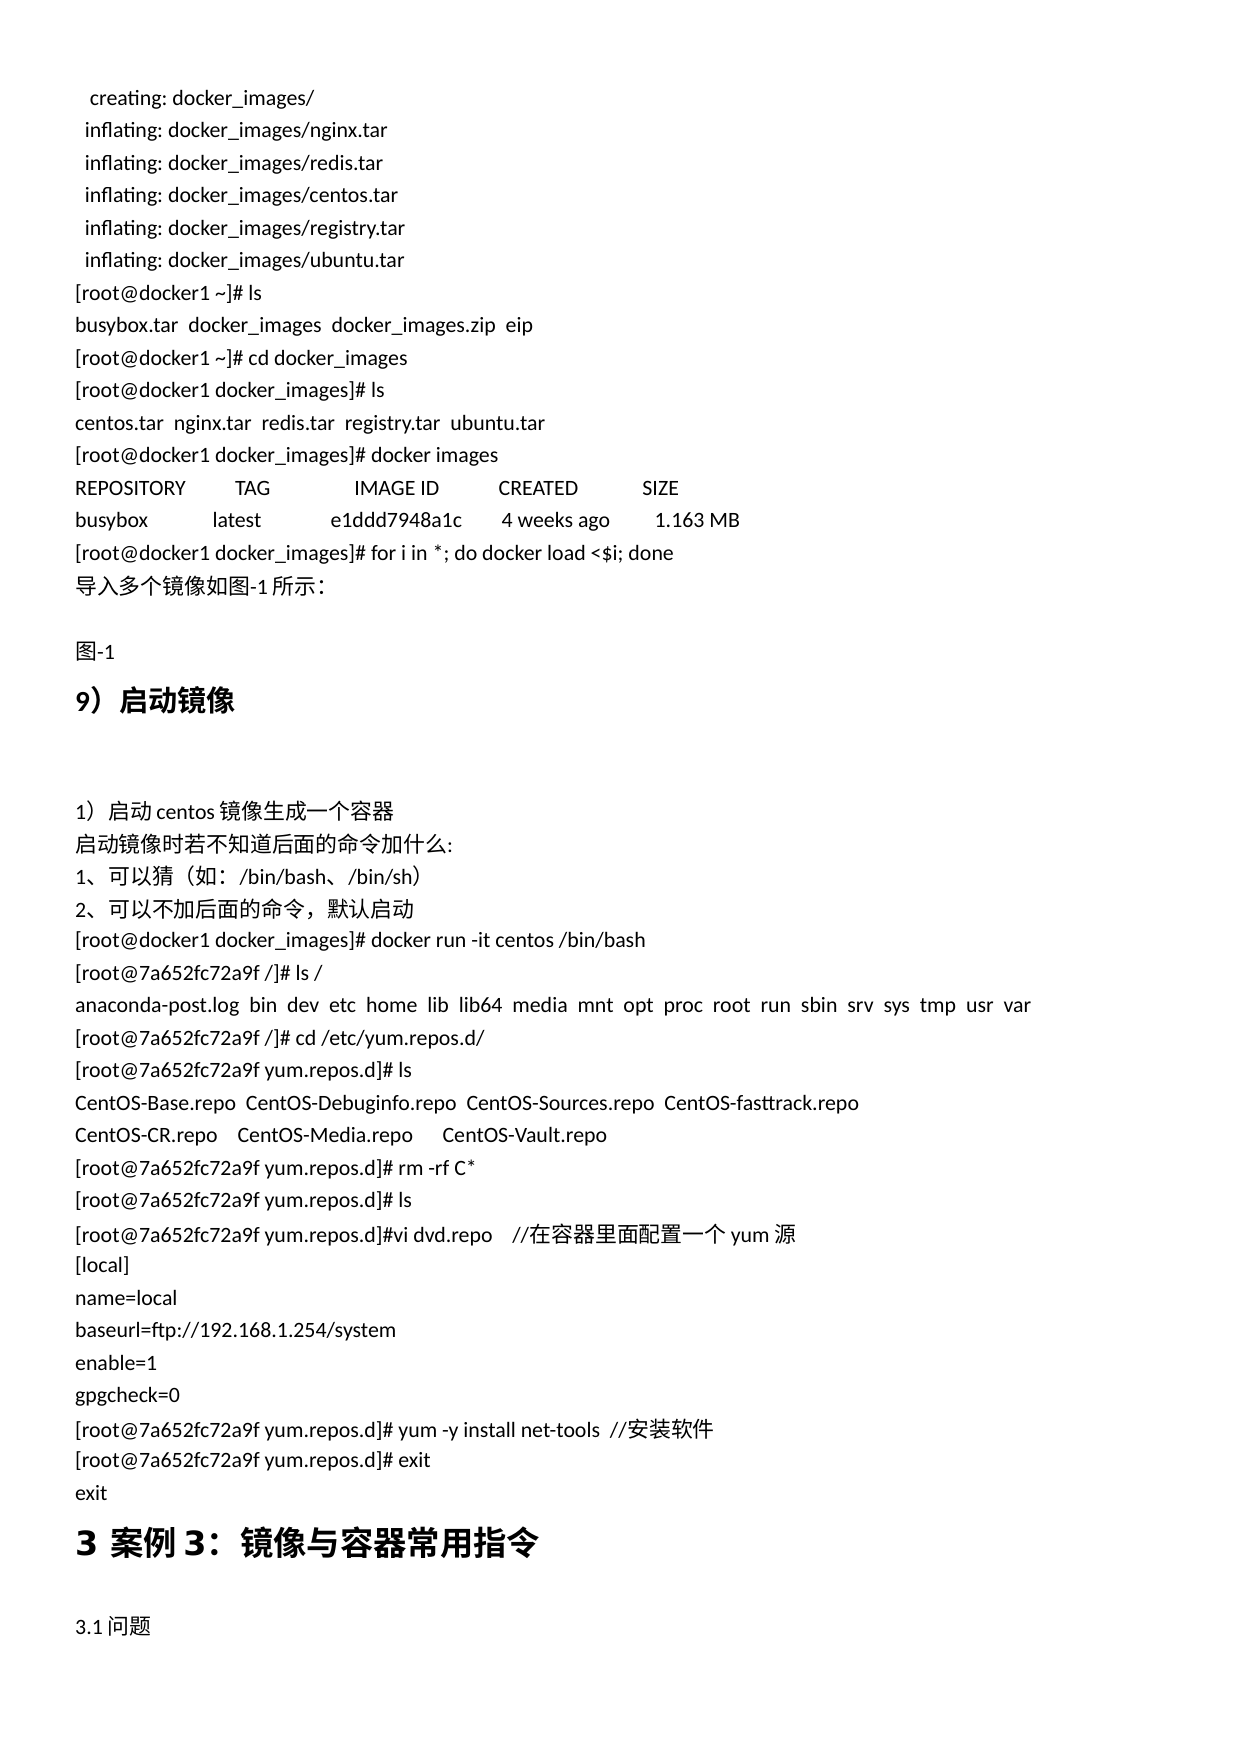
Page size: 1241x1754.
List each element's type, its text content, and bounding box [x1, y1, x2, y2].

text inflating: docker_images/centos.tar [75, 178, 1165, 211]
text 1）启动centos镜像生成一个容器 [75, 794, 1165, 826]
text enable=1 [75, 1346, 1165, 1379]
text [root@docker1 docker_images]# docker images [75, 438, 1165, 471]
text name=local [75, 1281, 1165, 1314]
text [root@docker1 ~]# cd docker_images [75, 341, 1165, 373]
text baseurl=ftp://192.168.1.254/system [75, 1314, 1165, 1346]
text [root@docker1 docker_images]# docker run -it centos /bin/bash [75, 924, 1165, 956]
text 2、可以不加后面的命令，默认启动 [75, 891, 1165, 924]
text [root@7a652fc72a9f /]# ls / [75, 956, 1165, 989]
text [root@docker1 ~]# ls [75, 276, 1165, 308]
text [root@docker1 docker_images]# ls [75, 373, 1165, 406]
text [root@7a652fc72a9f yum.repos.d]#vi dvd.repo //在容器里面配置一个yum源 [75, 1216, 1165, 1249]
text 3.1 问题 [75, 1608, 1165, 1641]
text centos.tar nginx.tar redis.tar registry.tar ubuntu.tar [75, 406, 1165, 438]
text inflating: docker_images/registry.tar [75, 211, 1165, 243]
text [root@7a652fc72a9f yum.repos.d]# yum -y install net-tools //安装软件 [75, 1411, 1165, 1444]
text busybox.tar docker_images docker_images.zip eip [75, 308, 1165, 341]
text busybox latest e1ddd7948a1c 4 weeks ago 1.163 MB [75, 503, 1165, 536]
text 图-1 [75, 633, 1165, 666]
text exit [75, 1476, 1165, 1509]
text gpgcheck=0 [75, 1379, 1165, 1411]
text inflating: docker_images/redis.tar [75, 146, 1165, 178]
text inflating: docker_images/ubuntu.tar [75, 243, 1165, 276]
text 1、可以猜（如：/bin/bash、/bin/sh） [75, 859, 1165, 891]
text 导入多个镜像如图-1所示： [75, 568, 1165, 601]
text [local] [75, 1249, 1165, 1281]
text inflating: docker_images/nginx.tar [75, 113, 1165, 146]
subtitle 9）启动镜像 [75, 666, 1165, 731]
text [root@7a652fc72a9f yum.repos.d]# ls [75, 1184, 1165, 1216]
text [root@7a652fc72a9f yum.repos.d]# rm -rf C* [75, 1151, 1165, 1184]
text CentOS-Base.repo CentOS-Debuginfo.repo CentOS-Sources.repo CentOS-fasttrack.repo [75, 1086, 1165, 1119]
text anaconda-post.log bin dev etc home lib lib64 media mnt opt proc root run sbin srv sys tmp usr var [75, 989, 1165, 1021]
text [root@7a652fc72a9f yum.repos.d]# exit [75, 1444, 1165, 1476]
text [root@7a652fc72a9f /]# cd /etc/yum.repos.d/ [75, 1021, 1165, 1054]
text [root@7a652fc72a9f yum.repos.d]# ls [75, 1054, 1165, 1086]
text 启动镜像时若不知道后面的命令加什么: [75, 826, 1165, 859]
text creating: docker_images/ [75, 81, 1165, 113]
text REPOSITORY TAG IMAGE ID CREATED SIZE [75, 471, 1165, 503]
text CentOS-CR.repo CentOS-Media.repo CentOS-Vault.repo [75, 1119, 1165, 1151]
text [root@docker1 docker_images]# for i in *; do docker load <$i; done [75, 536, 1165, 568]
subtitle 3 案例3：镜像与容器常用指令 [75, 1509, 1165, 1574]
